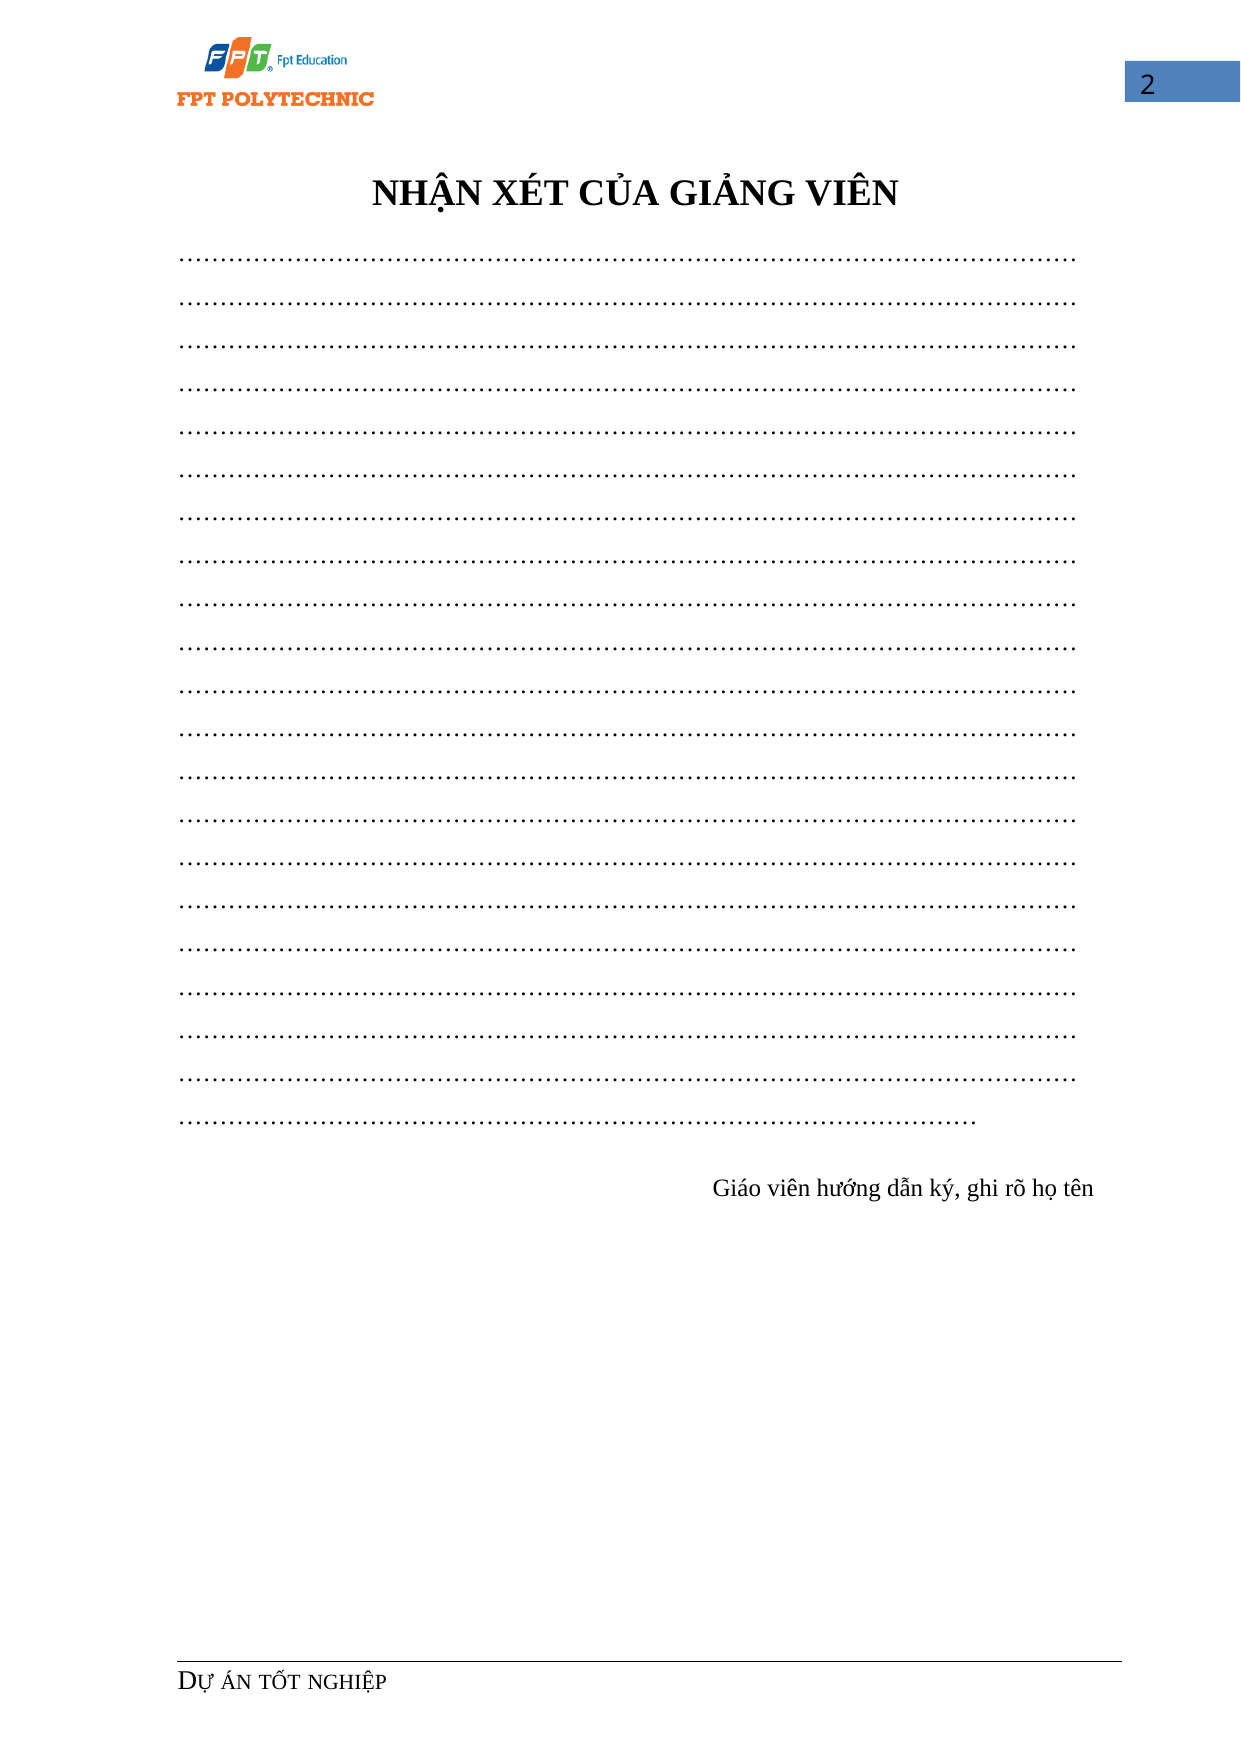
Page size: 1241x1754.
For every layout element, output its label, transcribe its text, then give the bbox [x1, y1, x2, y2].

picture [177, 37, 375, 106]
text Giáo viên hướng dẫn ký, ghi rõ họ tên [177, 1173, 1094, 1202]
text NHẬN XÉT CỦA GIẢNG VIÊN [177, 170, 1094, 213]
text …………………………………………………………………………………………………………………………………………………………………………………………………………………………………………………………………………………………………………………………………………………………………………………………………………………………………………………………………………………………………………………………………………………………………………………………………………………………………………………………………………………………………………………………………………………………………………………………………………………………………………………………………………………………………………………………………………………………………………………………………………………………………………………………………………………………………………………………………………………………………………………………………………………………………………………………………………………………………………………………………………………………………………………………………………………………………………………………………………………………………………………………………………………………………………………………………………………………………………………………………………………………………………………………………………………………………………………………………………………………………………………………………………………………………………………………………………………………………………………………………………………………………………………………………………………… [177, 238, 1094, 1130]
